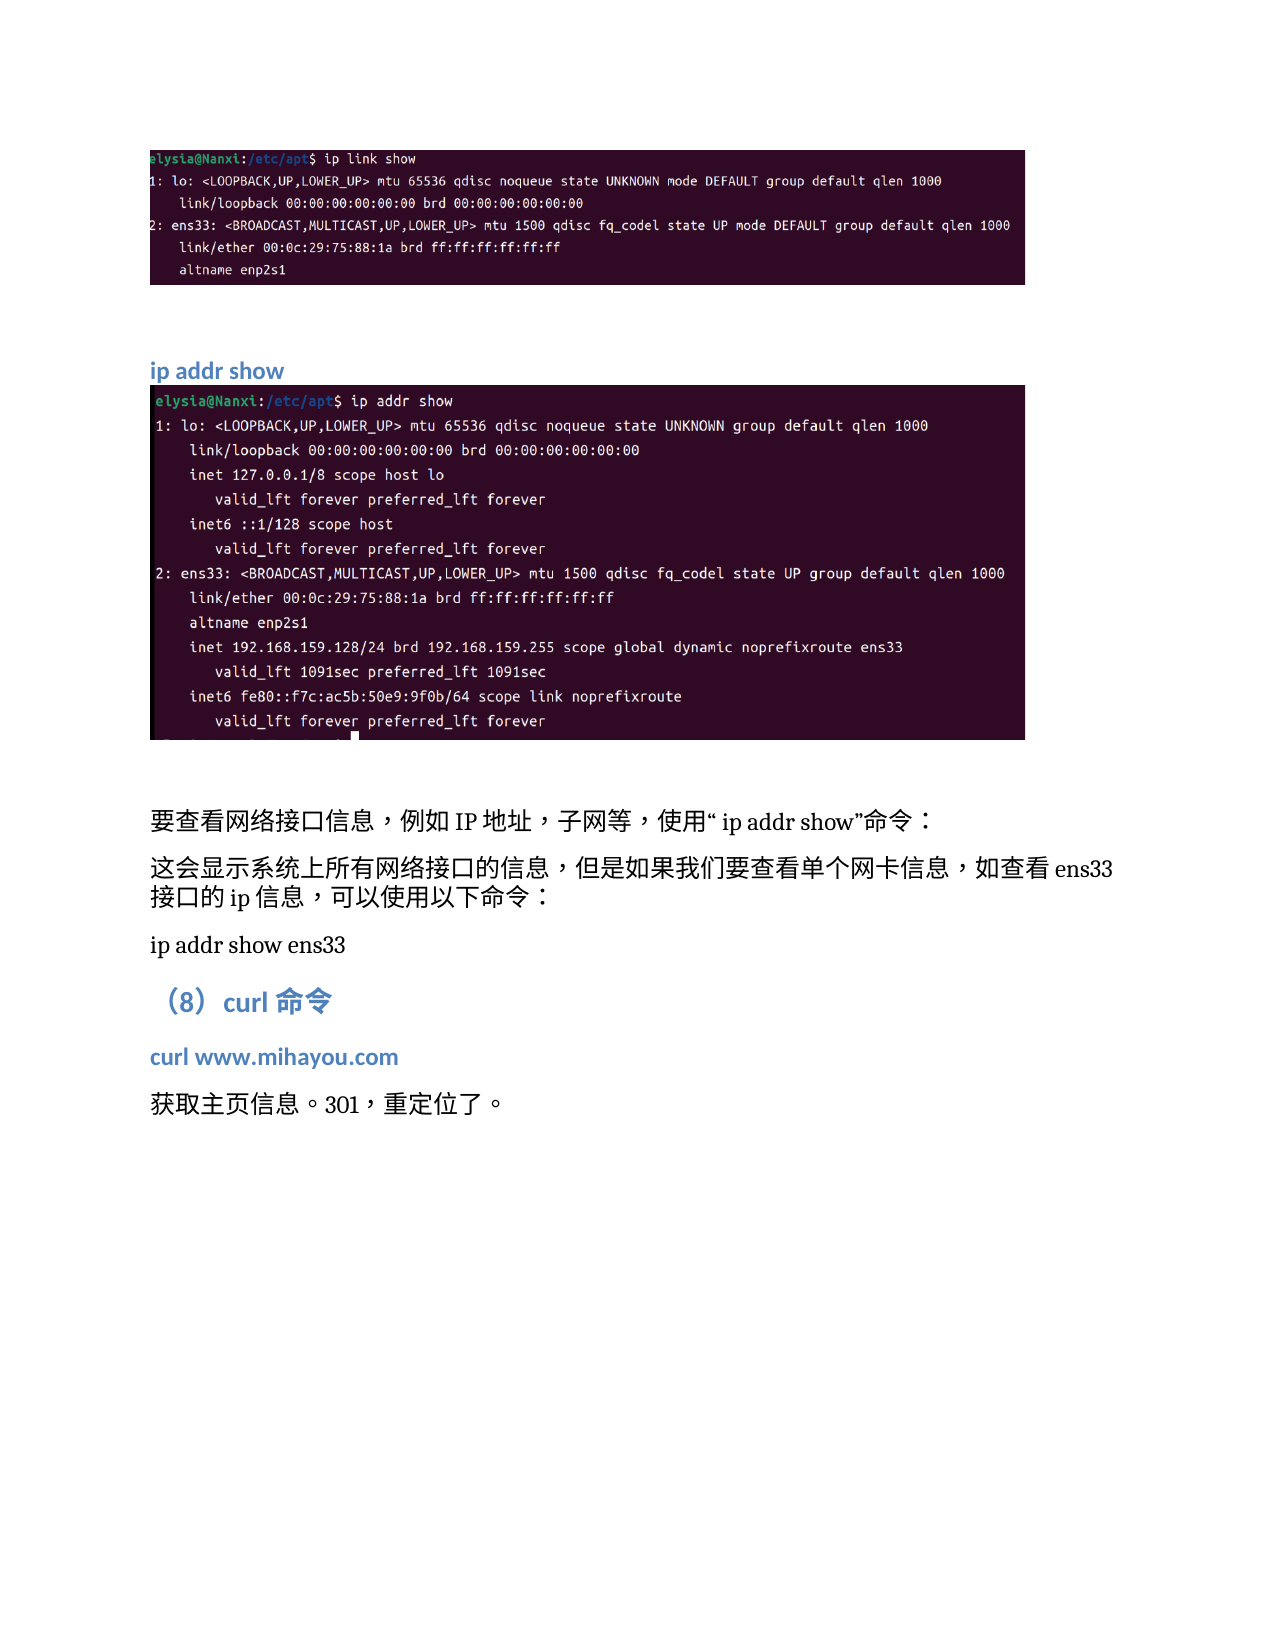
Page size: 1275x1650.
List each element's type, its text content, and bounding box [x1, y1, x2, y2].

subtitle curl www.mihayou.com [150, 1041, 1125, 1072]
text 要查看网络接口信息，例如IP地址，子网等，使用“ ip addr show”命令： [150, 807, 1125, 836]
text 获取主页信息。301，重定位了。 [150, 1091, 1125, 1119]
text ip addr show ens33 [150, 931, 1125, 960]
subtitle （8）curl 命令 [150, 981, 1125, 1021]
text 这会显示系统上所有网络接口的信息，但是如果我们要查看单个网卡信息，如查看ens33接口的ip信息，可以使用以下命令： [150, 855, 1125, 912]
picture [150, 385, 1025, 740]
picture [150, 150, 1025, 285]
subtitle ip addr show [150, 355, 1125, 386]
